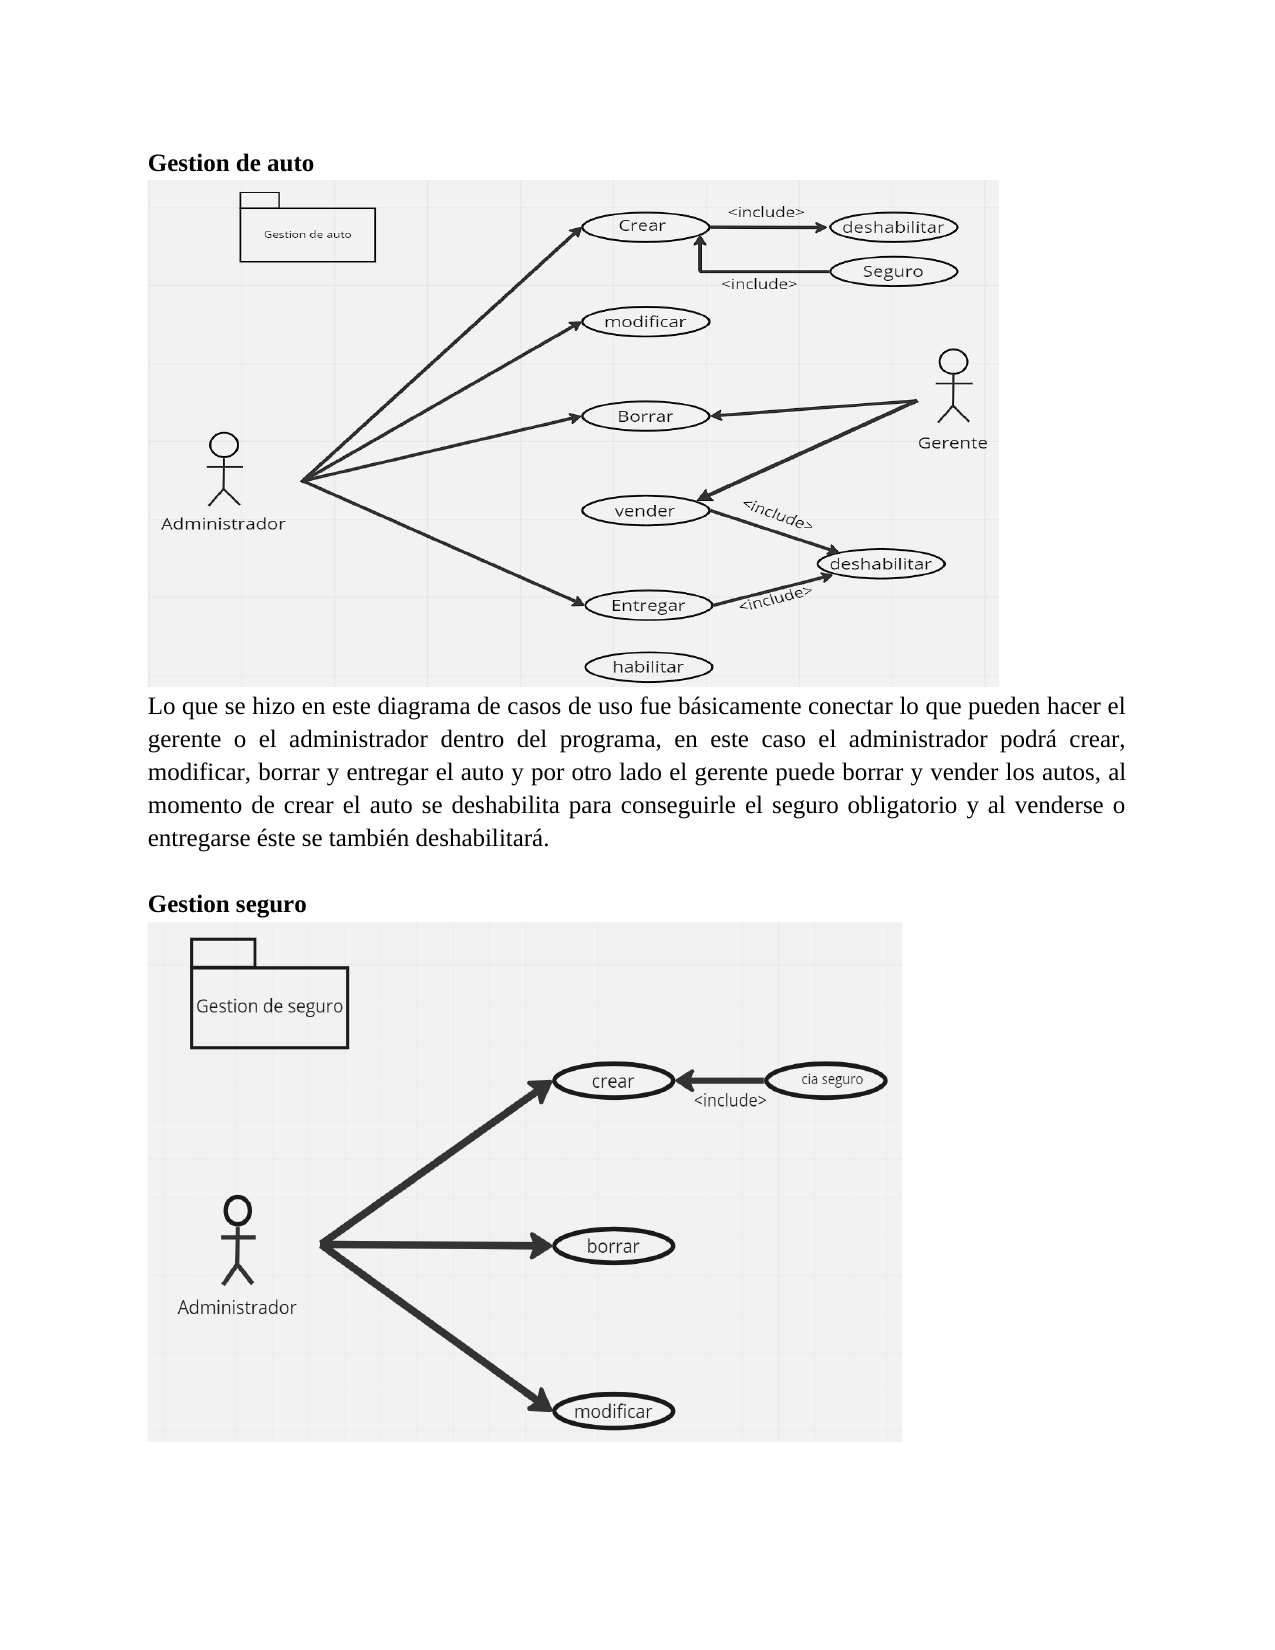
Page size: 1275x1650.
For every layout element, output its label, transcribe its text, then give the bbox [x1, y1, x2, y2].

text Gestion seguro [148, 889, 1127, 918]
picture [147, 922, 903, 1442]
text Gestion de auto [148, 148, 1127, 176]
text Lo que se hizo en este diagrama de casos de uso fue básicamente conectar lo que pueden hacer el gerente o el administrador dentro del programa, en este caso el administrador podrá crear, modificar, borrar y entregar el auto y por otro lado el gerente puede borrar y vender los autos, al momento de crear el auto se deshabilita para conseguirle el seguro obligatorio y al venderse o entregarse éste se también deshabilitará. [148, 691, 1127, 852]
picture [147, 180, 1000, 687]
